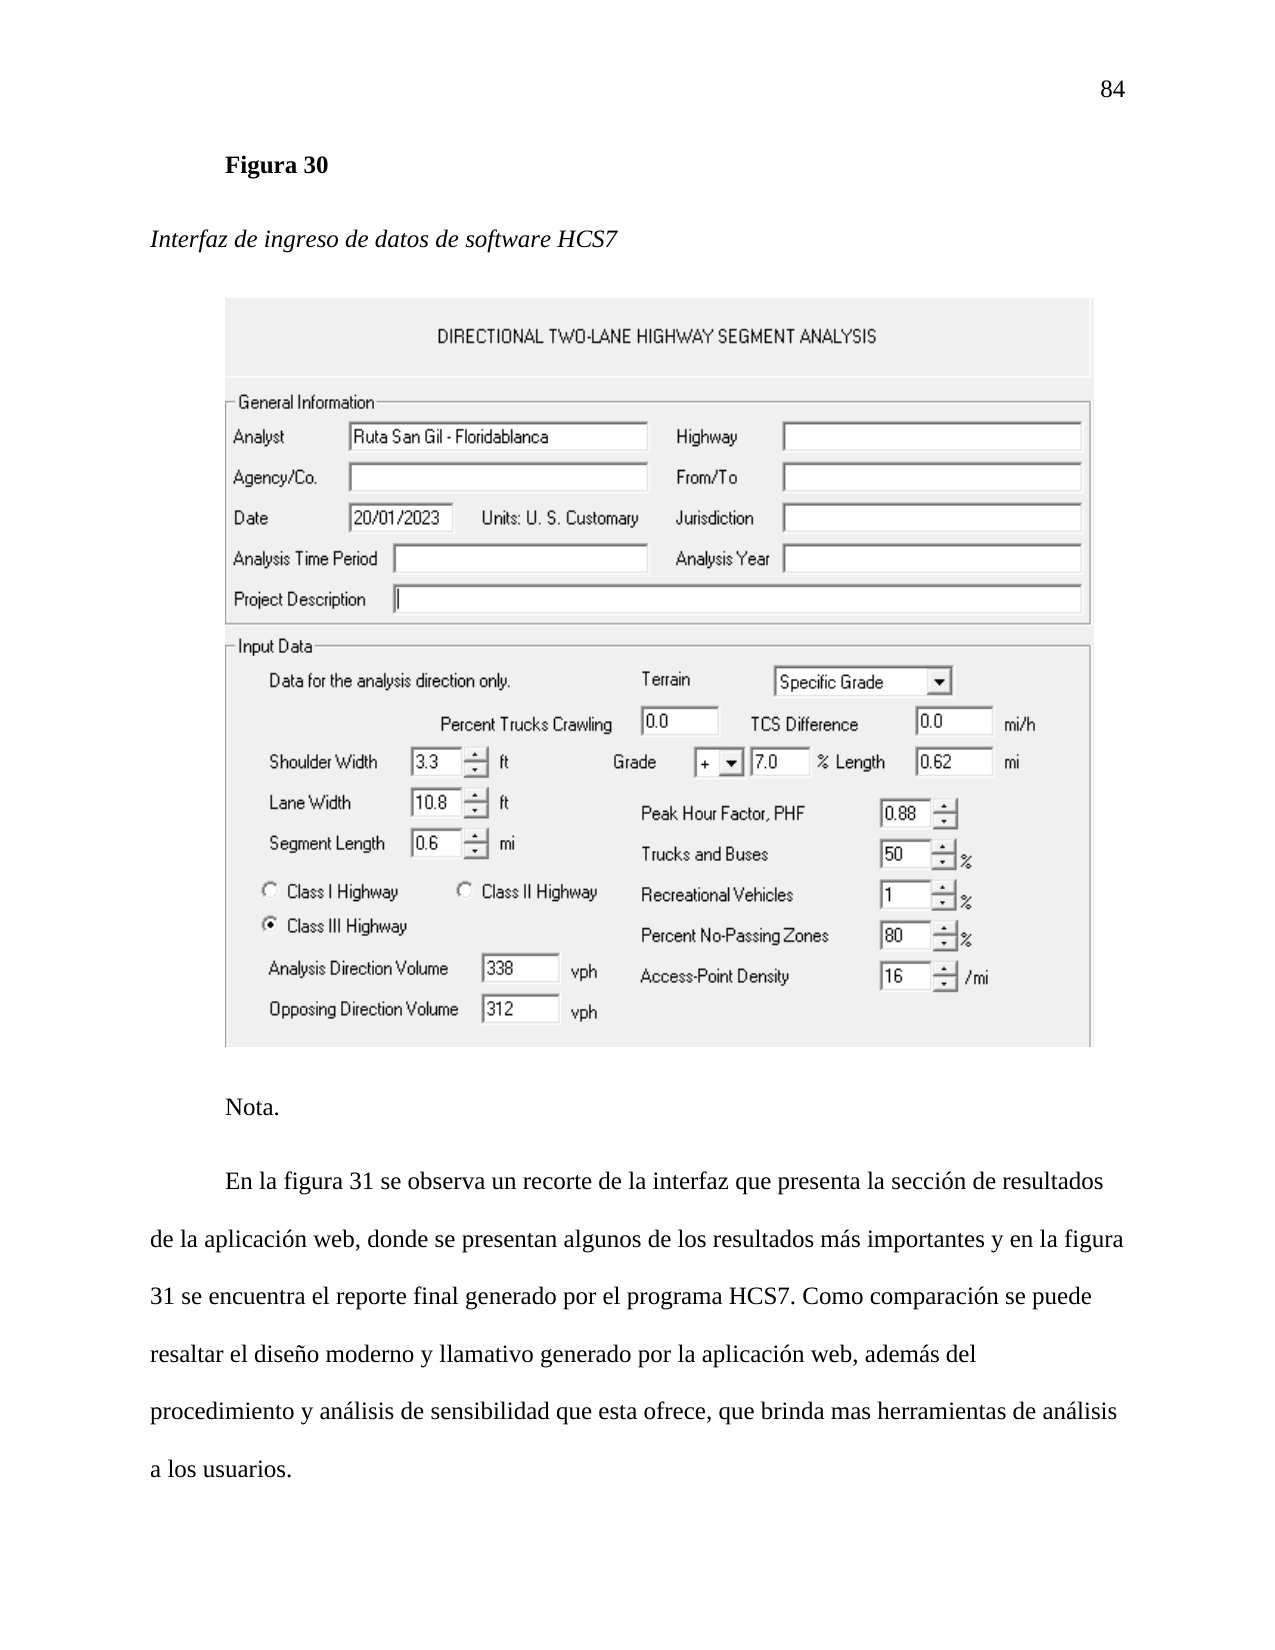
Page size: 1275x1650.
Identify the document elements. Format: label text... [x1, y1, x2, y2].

text Figura 30 [150, 150, 1125, 179]
text En la figura 31 se observa un recorte de la interfaz que presenta la sección de resultados de la aplicación web, donde se presentan algunos de los resultados más importantes y en la figura 31 se encuentra el reporte final generado por el programa HCS7. Como comparación se puede resaltar el diseño moderno y llamativo generado por la aplicación web, además del procedimiento y análisis de sensibilidad que esta ofrece, que brinda mas herramientas de análisis a los usuarios. [150, 1166, 1125, 1483]
text Nota. [150, 1092, 1125, 1121]
subtitle Interfaz de ingreso de datos de software HCS7 [150, 224, 1125, 253]
picture [225, 298, 1094, 1047]
